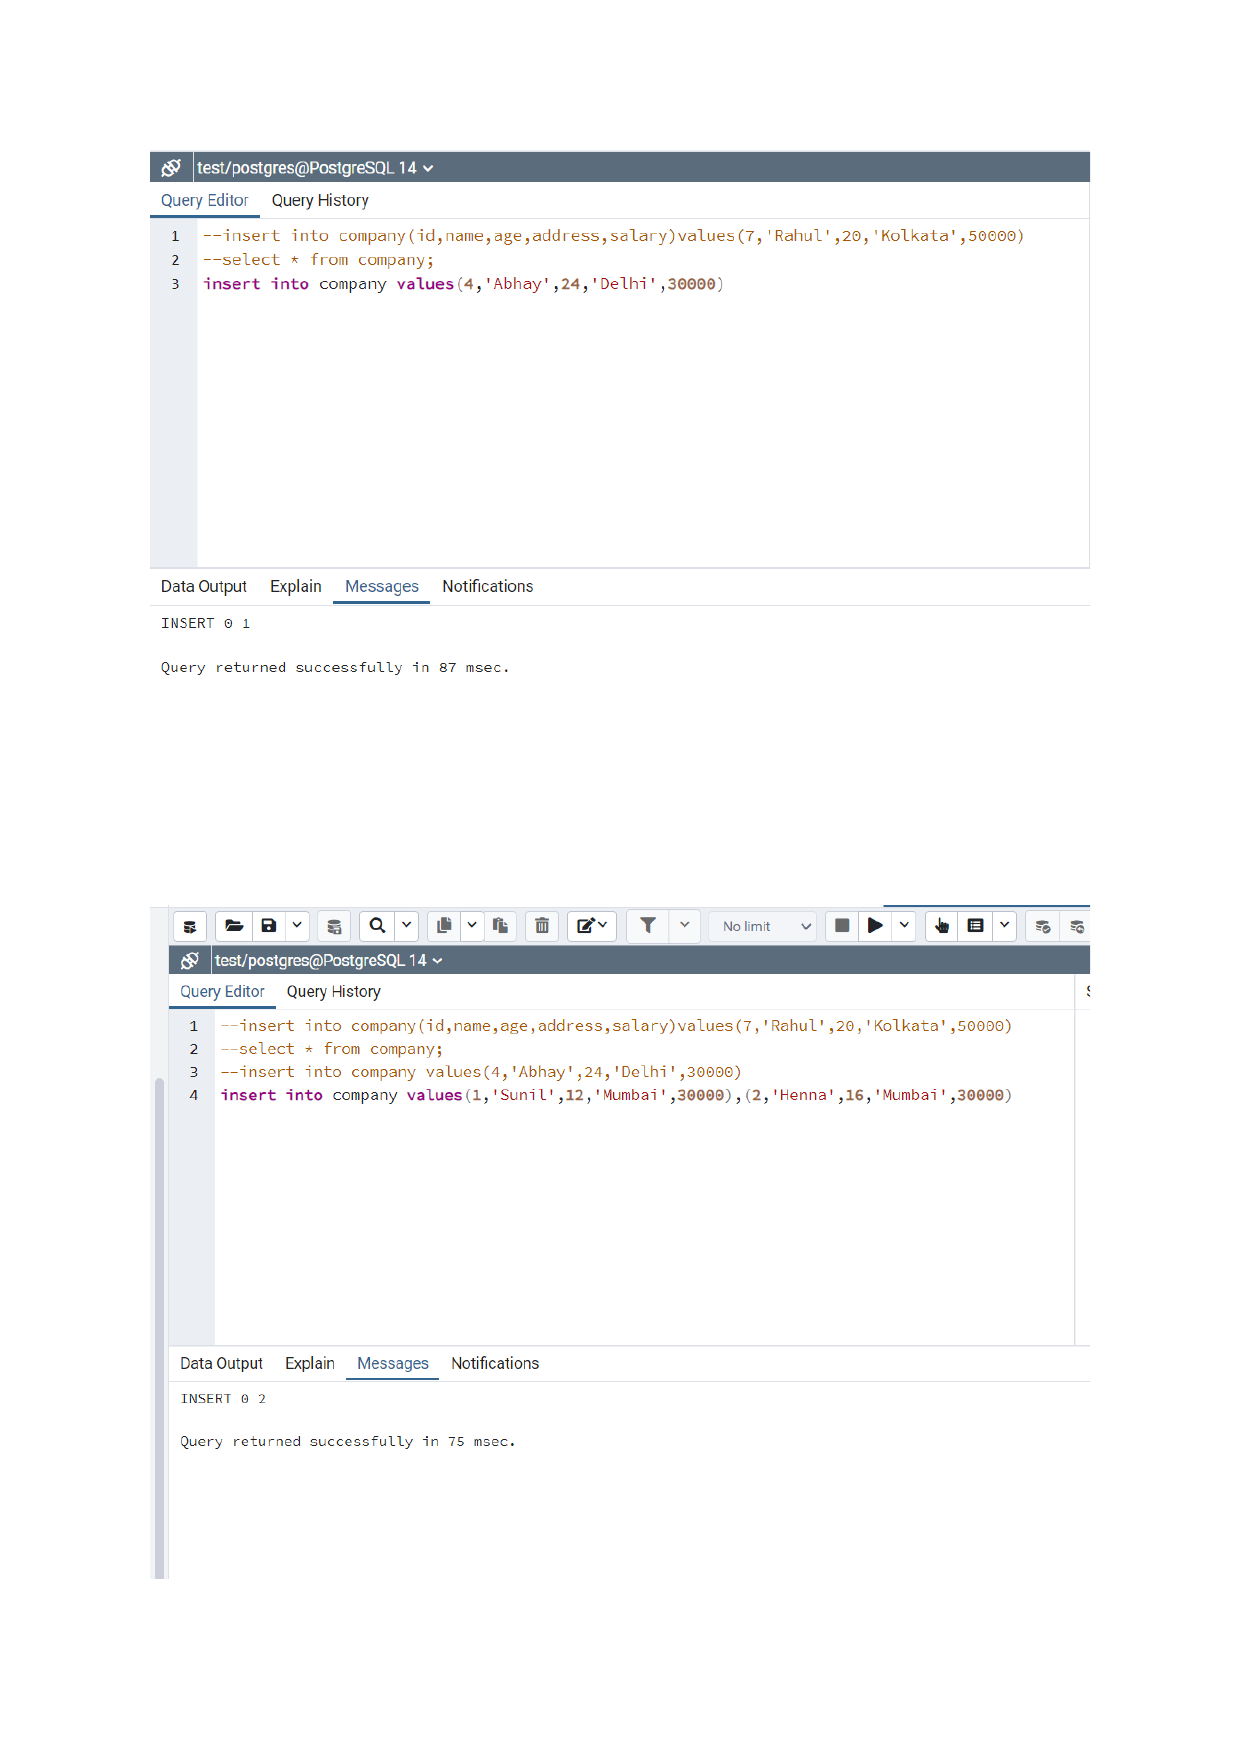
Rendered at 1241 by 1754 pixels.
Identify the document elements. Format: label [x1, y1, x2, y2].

picture [150, 150, 1091, 887]
picture [150, 905, 1091, 1579]
